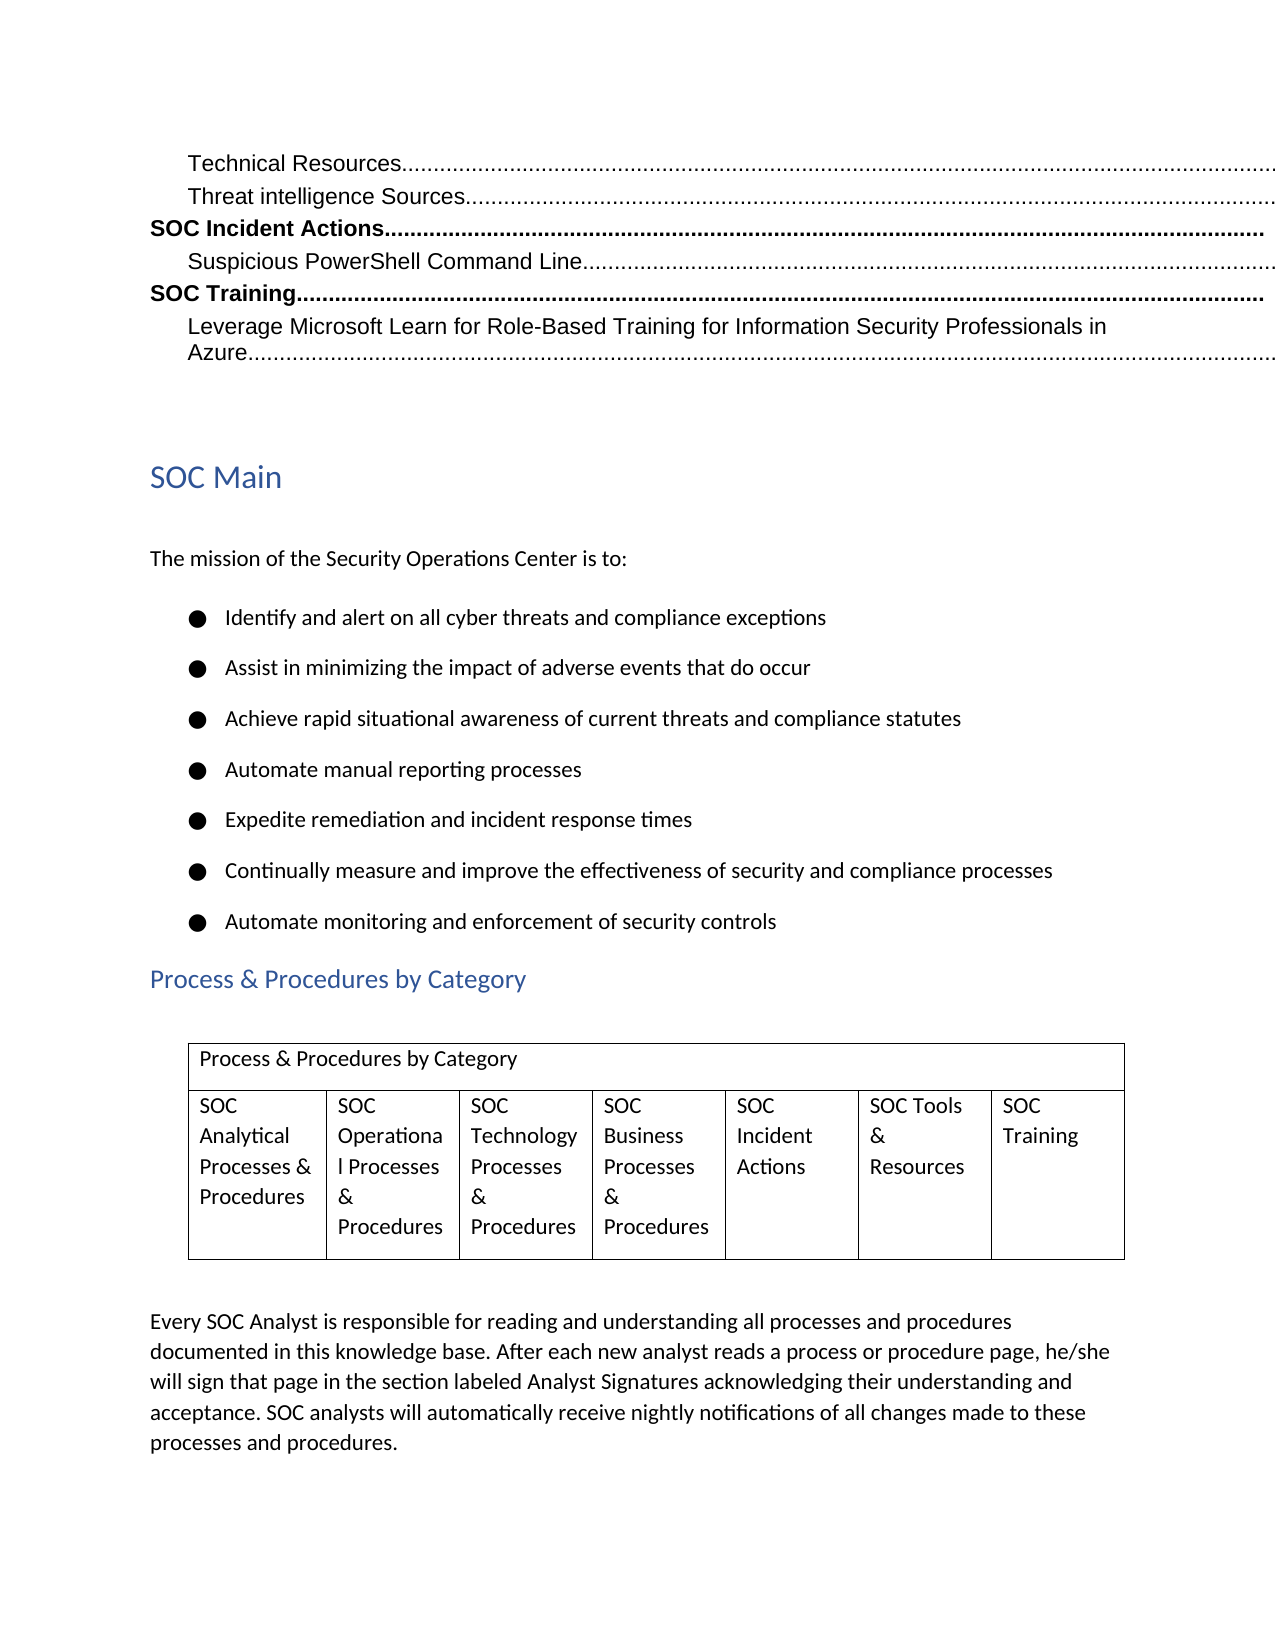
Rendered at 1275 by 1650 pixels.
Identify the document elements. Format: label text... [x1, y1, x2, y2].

table_cell SOC Technology Processes & Procedures [460, 1091, 592, 1259]
list Continually measure and improve the effectiveness of security and compliance processes [187, 844, 1125, 892]
subtitle SOC Main [150, 456, 1125, 497]
list Expedite remediation and incident response times [187, 794, 1125, 841]
list Automate manual reporting processes [187, 743, 1125, 790]
table_cell SOC Analytical Processes & Procedures [189, 1091, 326, 1259]
table_cell SOC Operational Processes & Procedures [327, 1091, 459, 1259]
table_cell SOC Training [992, 1091, 1124, 1259]
table_cell SOC Tools & Resources [859, 1091, 991, 1259]
text The mission of the Security Operations Center is to: [150, 544, 1125, 572]
list Achieve rapid situational awareness of current threats and compliance statutes [187, 692, 1125, 739]
table_cell SOC Incident Actions [726, 1091, 858, 1259]
list Identify and alert on all cyber threats and compliance exceptions [187, 591, 1125, 638]
table_cell SOC Business Processes & Procedures [593, 1091, 725, 1259]
list Automate monitoring and enforcement of security controls [187, 895, 1125, 942]
list Assist in minimizing the impact of adverse events that do occur [187, 642, 1125, 689]
text Every SOC Analyst is responsible for reading and understanding all processes and procedures documented in this knowledge base. After each new analyst reads a process or procedure page, he/she will sign that page in the section labeled Analyst Signatures acknowledging their understanding and acceptance. SOC analysts will automatically receive nightly notifications of all changes made to these processes and procedures. [150, 1307, 1125, 1456]
table_header Process & Procedures by Category [189, 1044, 1124, 1090]
subtitle Process & Procedures by Category [150, 963, 1125, 996]
